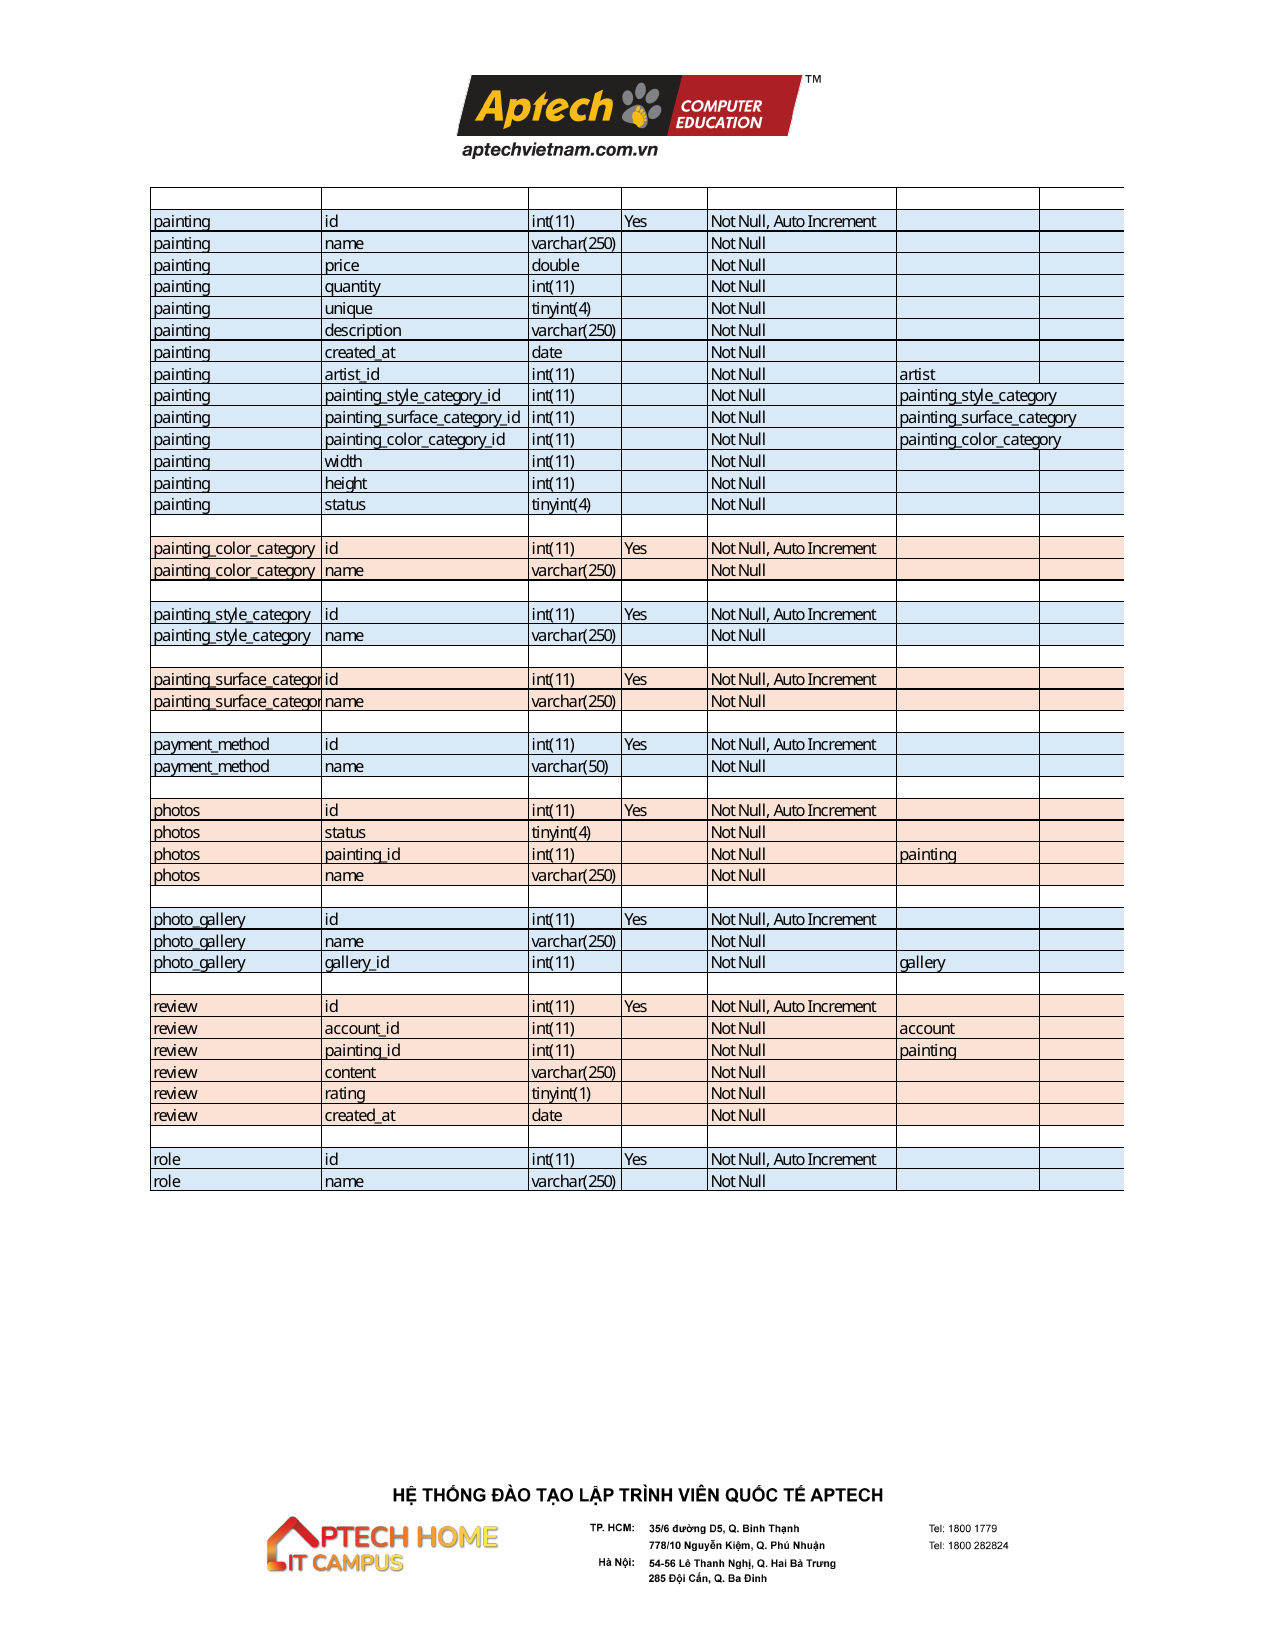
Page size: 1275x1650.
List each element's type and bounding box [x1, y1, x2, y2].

picture [150, 51, 1125, 182]
picture [251, 1482, 1024, 1586]
